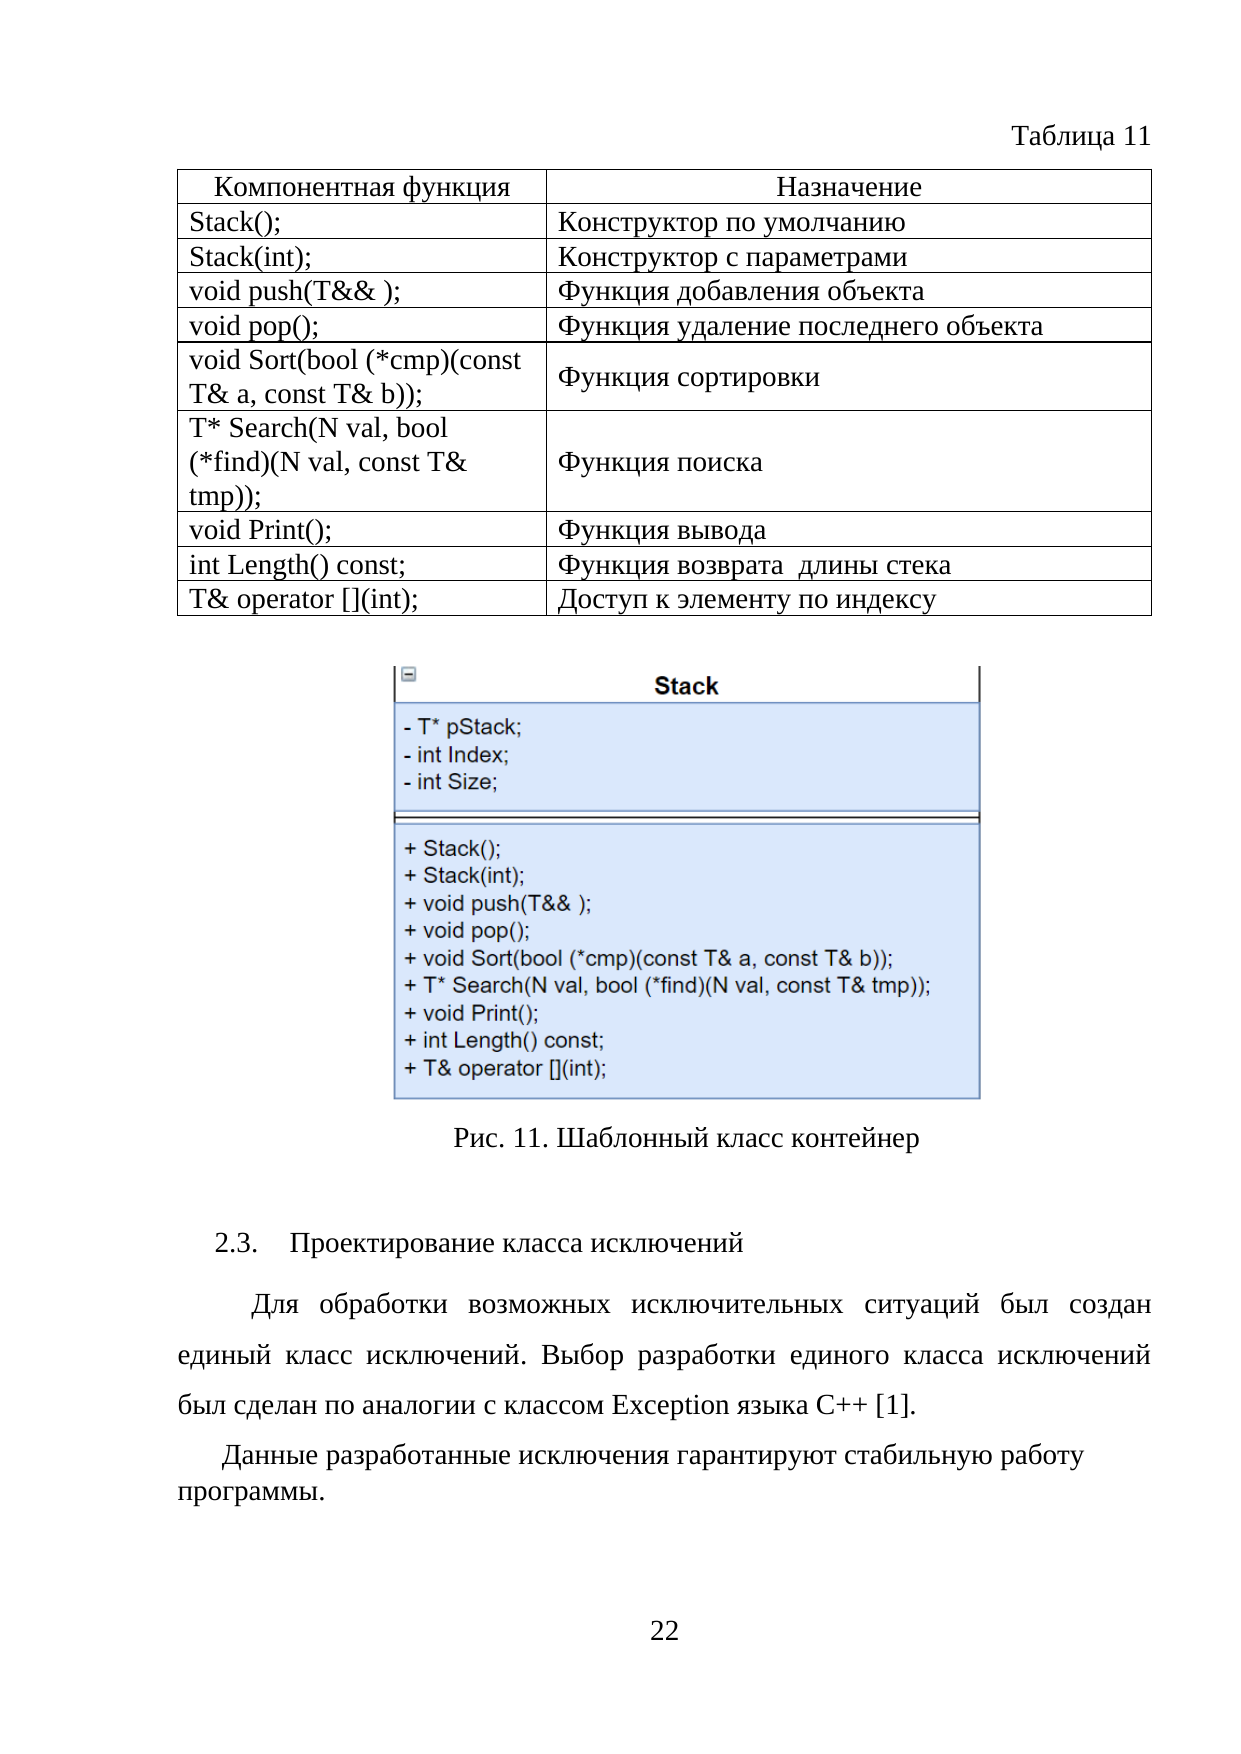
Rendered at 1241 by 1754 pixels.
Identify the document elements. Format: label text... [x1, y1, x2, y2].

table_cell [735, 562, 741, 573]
text Для обработки возможных исключительных ситуаций был создан единый класс исключений. Выбор разработки единого класса исключений был сделан по аналогии c классом Exception языка С++ [1]. [177, 1286, 1152, 1421]
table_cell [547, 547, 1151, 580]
text Данные разработанные исключения гарантируют стабильную работу программы. [177, 1437, 1152, 1507]
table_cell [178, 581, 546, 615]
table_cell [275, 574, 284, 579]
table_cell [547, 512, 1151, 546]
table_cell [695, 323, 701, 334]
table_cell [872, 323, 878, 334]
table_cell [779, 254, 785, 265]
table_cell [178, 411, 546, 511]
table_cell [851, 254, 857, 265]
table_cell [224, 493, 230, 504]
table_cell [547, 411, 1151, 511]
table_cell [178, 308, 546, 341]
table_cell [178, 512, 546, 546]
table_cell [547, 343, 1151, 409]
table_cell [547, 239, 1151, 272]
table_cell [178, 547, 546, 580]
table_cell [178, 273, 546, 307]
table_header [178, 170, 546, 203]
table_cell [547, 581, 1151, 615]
subtitle Проектирование класса исключений [214, 1225, 1152, 1259]
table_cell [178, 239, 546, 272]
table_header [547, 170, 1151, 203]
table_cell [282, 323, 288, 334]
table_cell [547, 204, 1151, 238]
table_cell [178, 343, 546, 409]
picture [387, 666, 987, 1104]
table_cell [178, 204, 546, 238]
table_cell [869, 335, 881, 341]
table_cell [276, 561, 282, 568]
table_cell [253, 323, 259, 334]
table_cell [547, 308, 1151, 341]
text Рис. 11. Шаблонный класс контейнер [177, 1121, 1152, 1154]
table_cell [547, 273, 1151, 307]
text Таблица 11 [177, 118, 1152, 152]
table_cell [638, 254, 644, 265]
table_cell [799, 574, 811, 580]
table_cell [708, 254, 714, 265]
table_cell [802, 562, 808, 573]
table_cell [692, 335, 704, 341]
